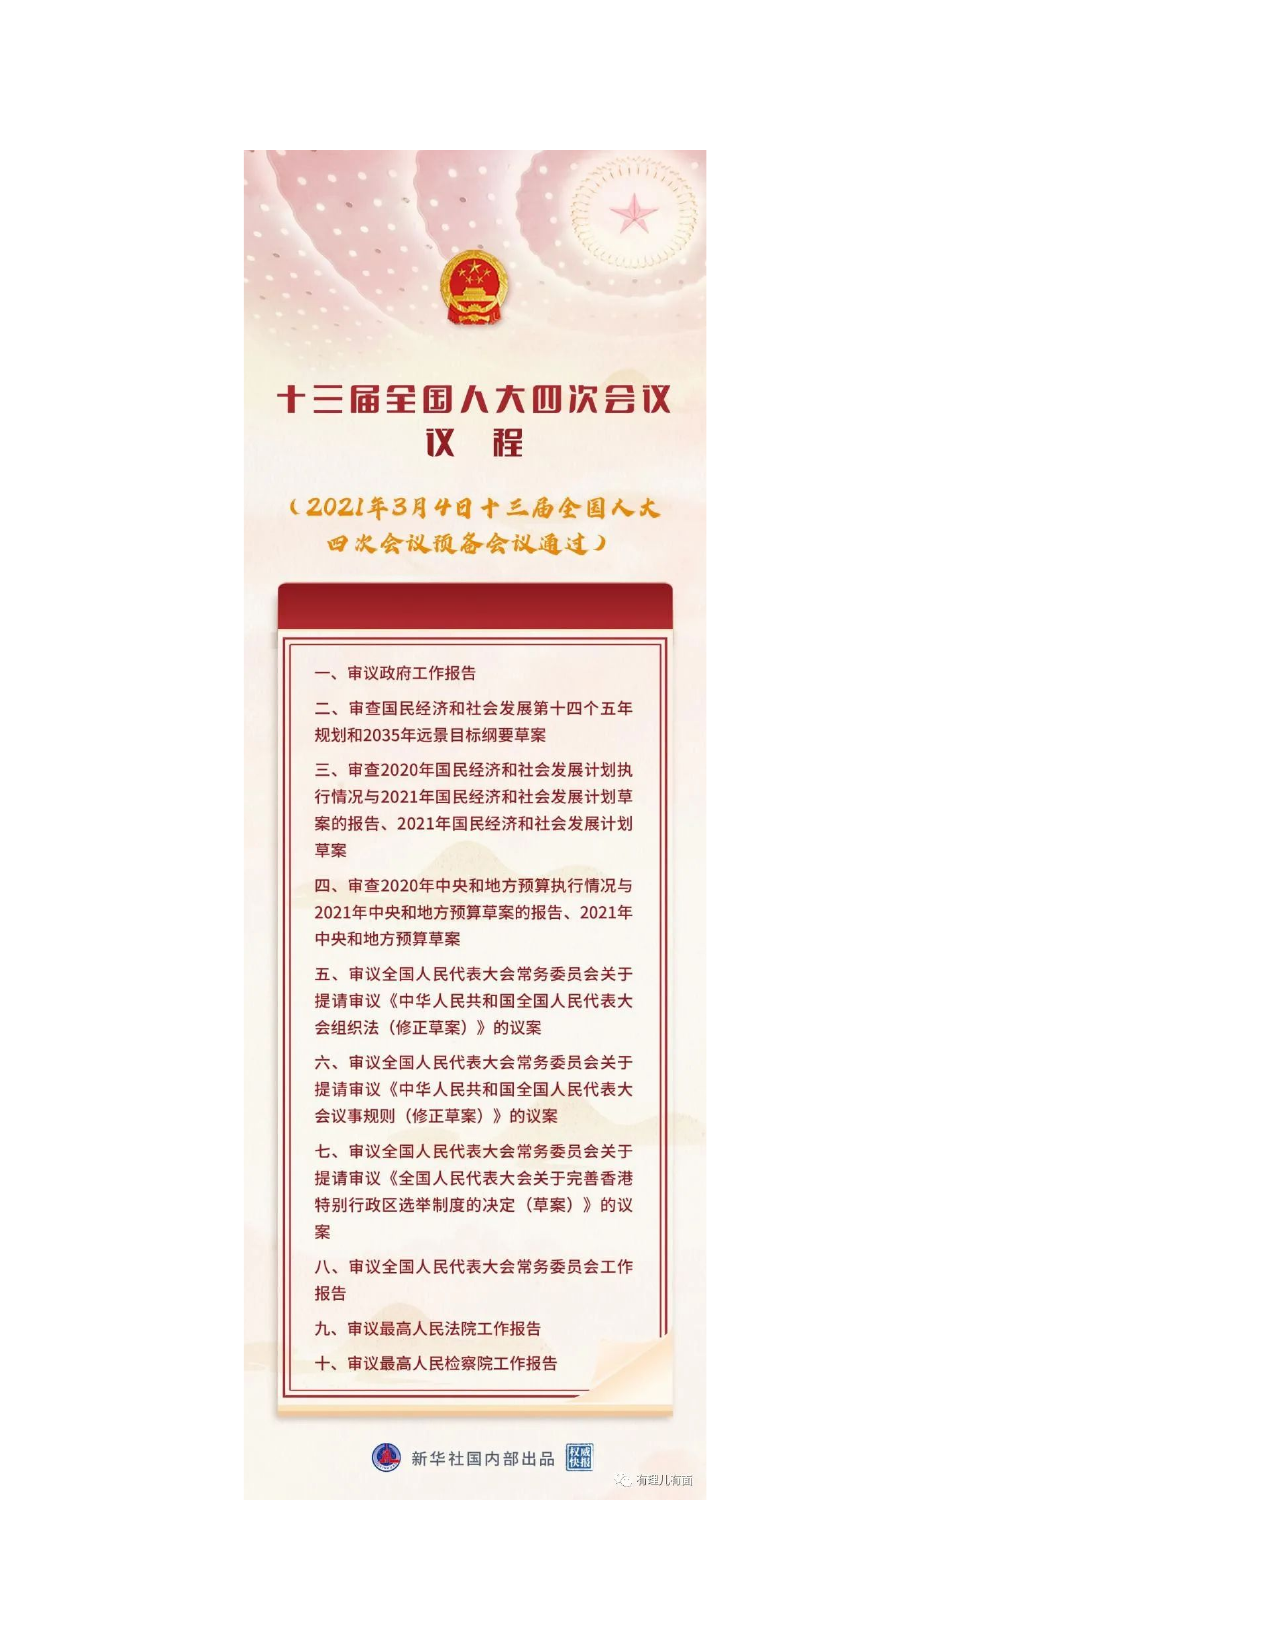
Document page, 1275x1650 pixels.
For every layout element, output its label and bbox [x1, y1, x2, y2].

picture [243, 150, 707, 1500]
